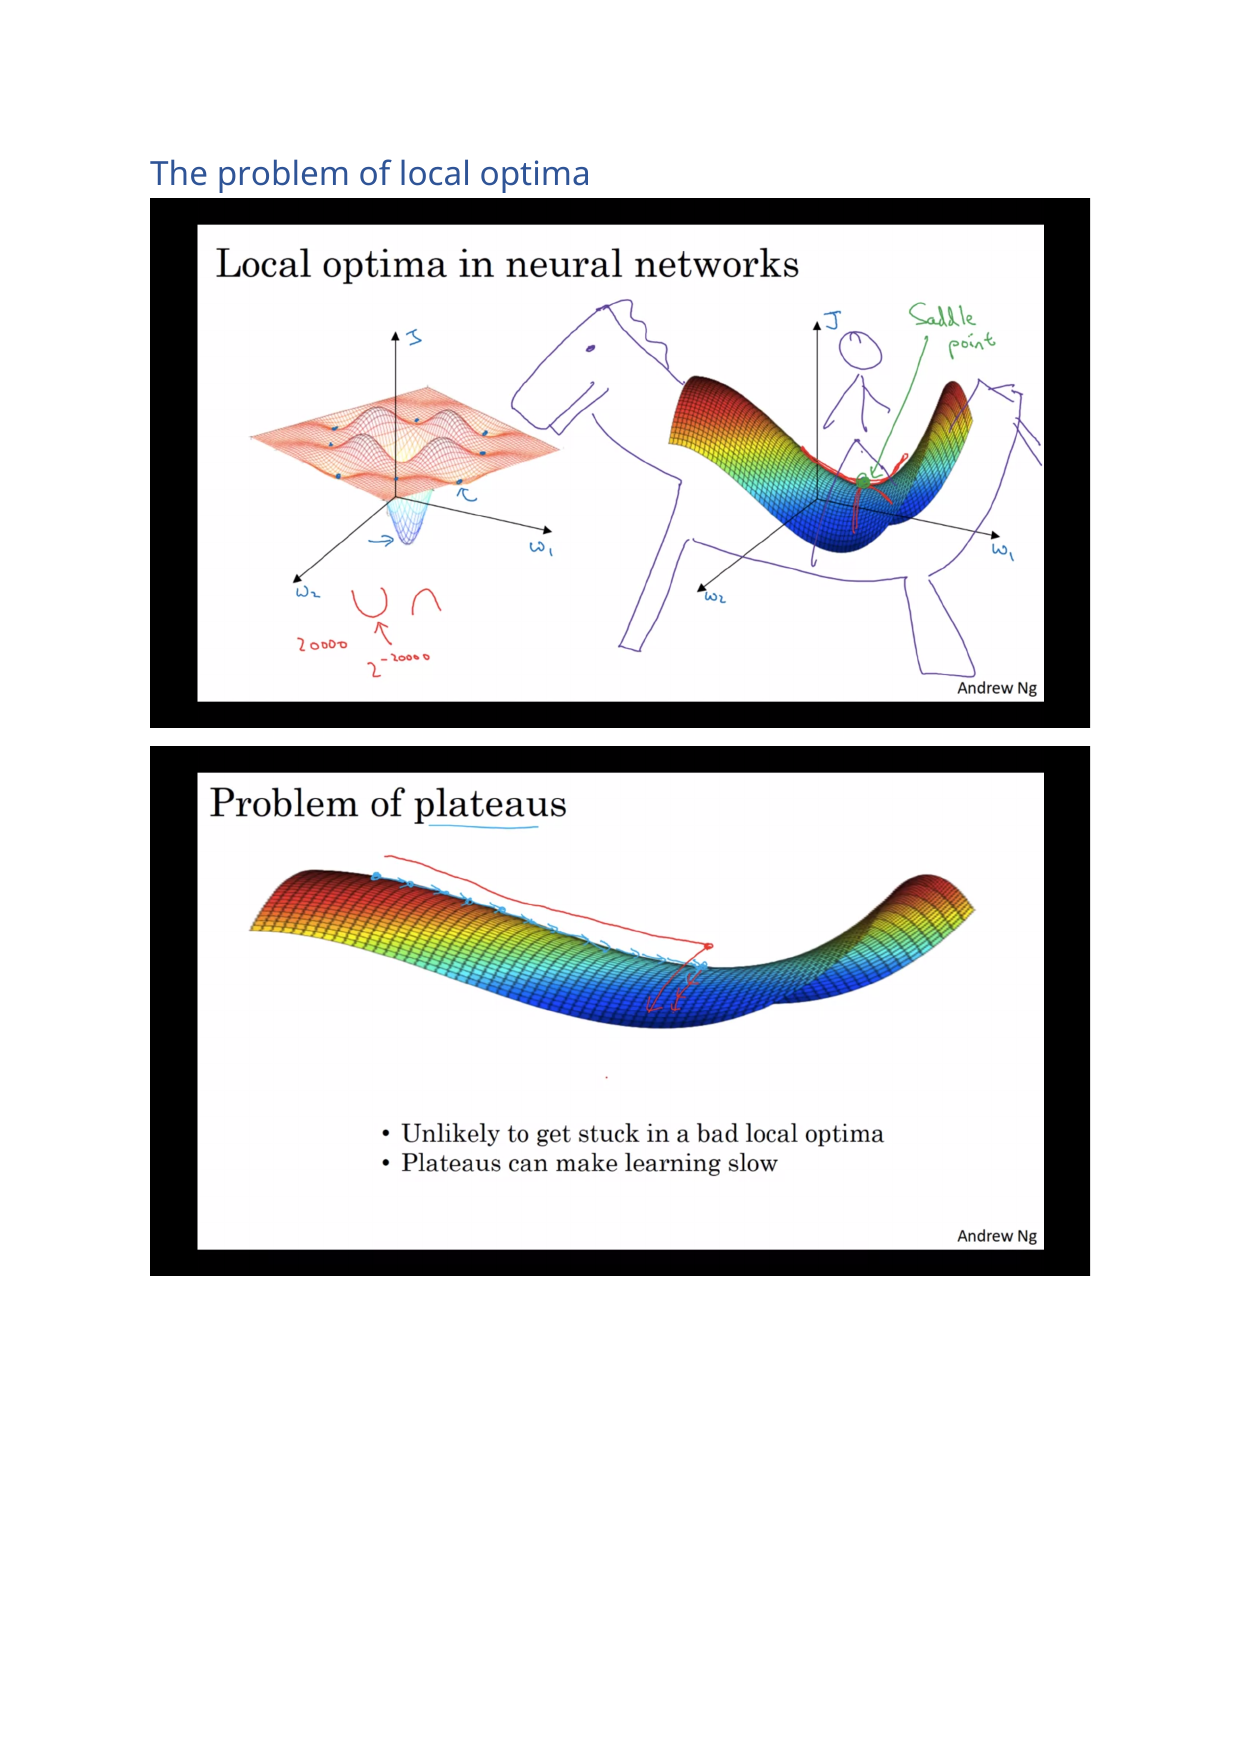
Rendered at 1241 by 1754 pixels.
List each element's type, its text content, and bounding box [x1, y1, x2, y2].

subtitle The problem of local optima [150, 150, 1090, 195]
picture [150, 746, 1091, 1276]
picture [150, 198, 1091, 728]
